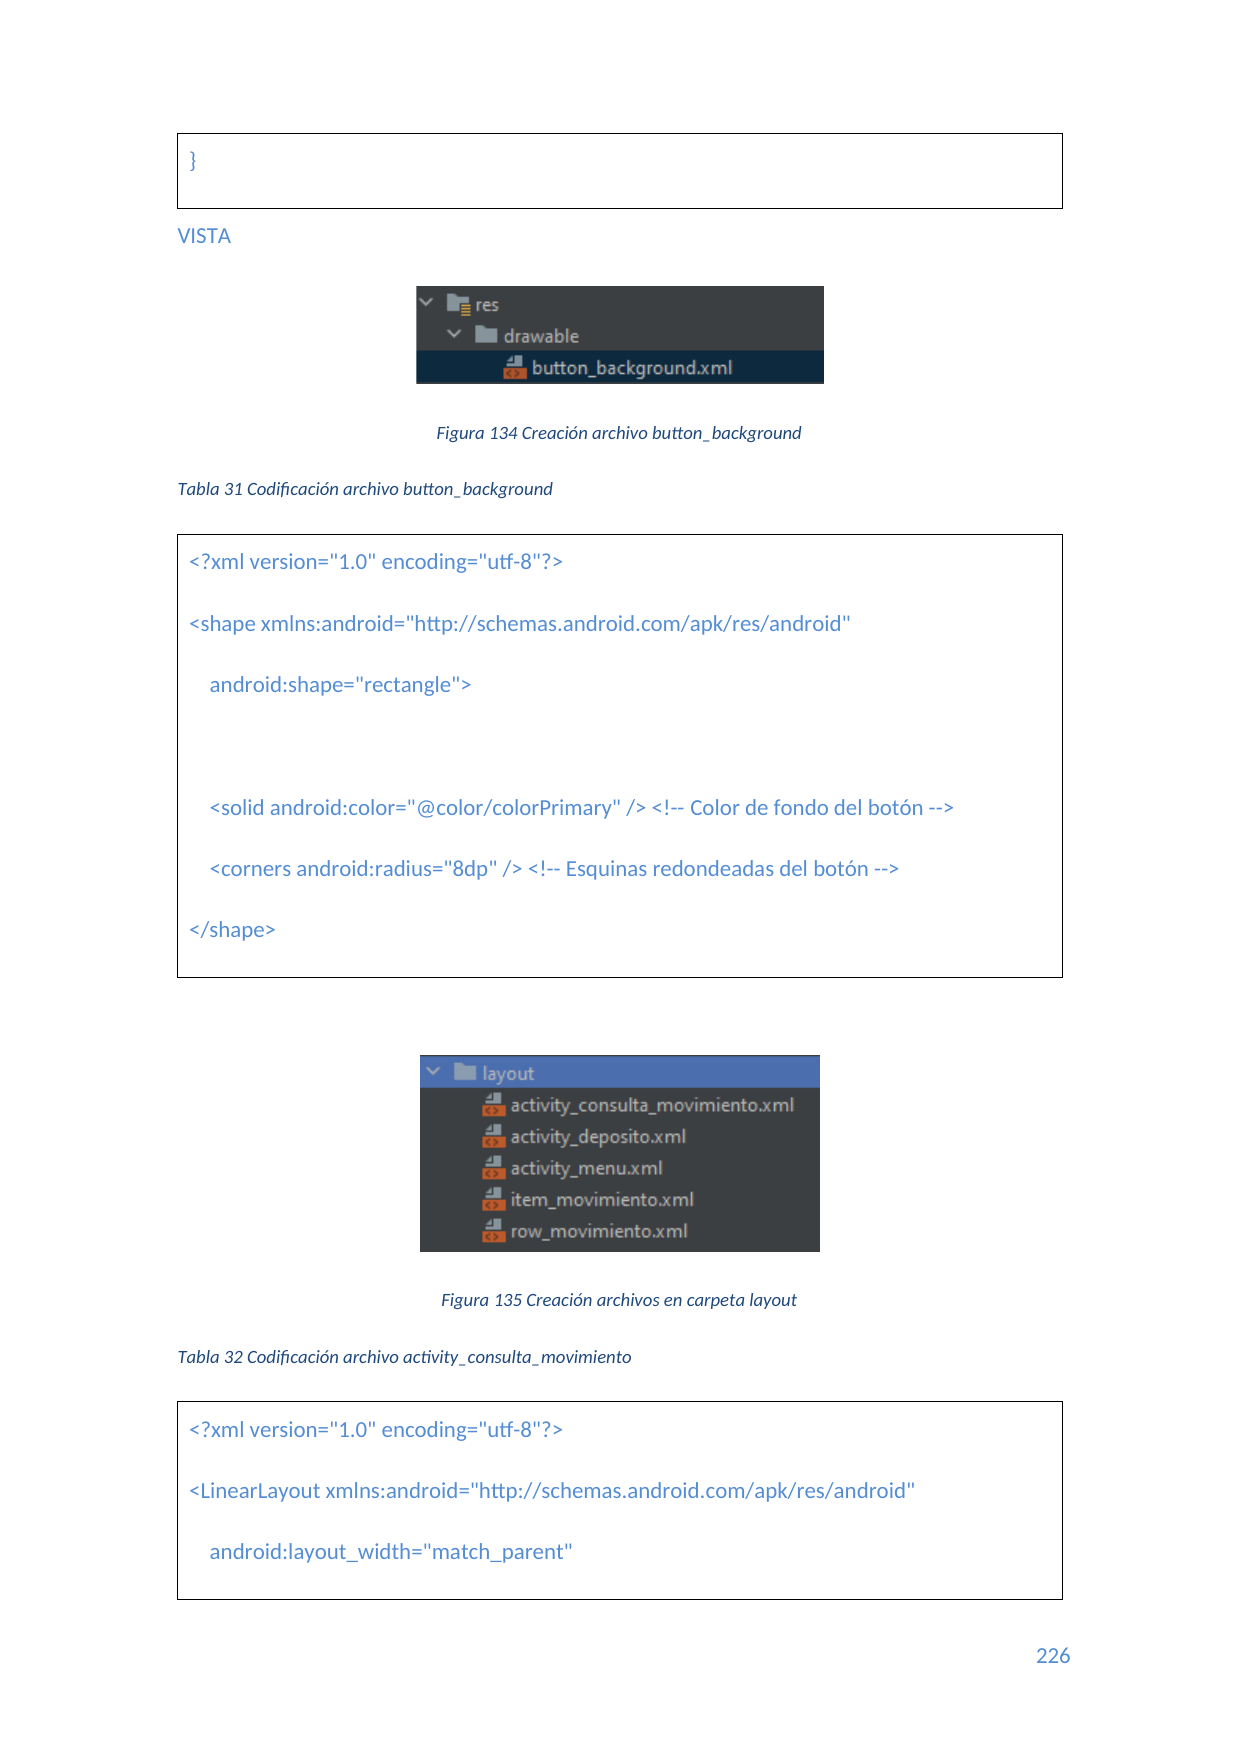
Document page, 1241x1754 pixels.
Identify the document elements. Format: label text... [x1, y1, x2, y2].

picture [416, 286, 824, 384]
text VISTA [177, 221, 1063, 249]
picture [420, 1055, 820, 1252]
table_header <?xml version="1.0" encoding="utf-8"?> <shape xmlns:android="http://schemas.android.com/apk/res/android" android:shape="rectangle"> <solid android:color="@color/colorPrimary" /> <!-- Color de fondo del botón --> <corners android:radius="8dp" /> <!-- Esquinas redondeadas del botón --> </shape> [178, 535, 1062, 977]
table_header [178, 134, 1062, 208]
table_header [178, 1402, 1062, 1599]
